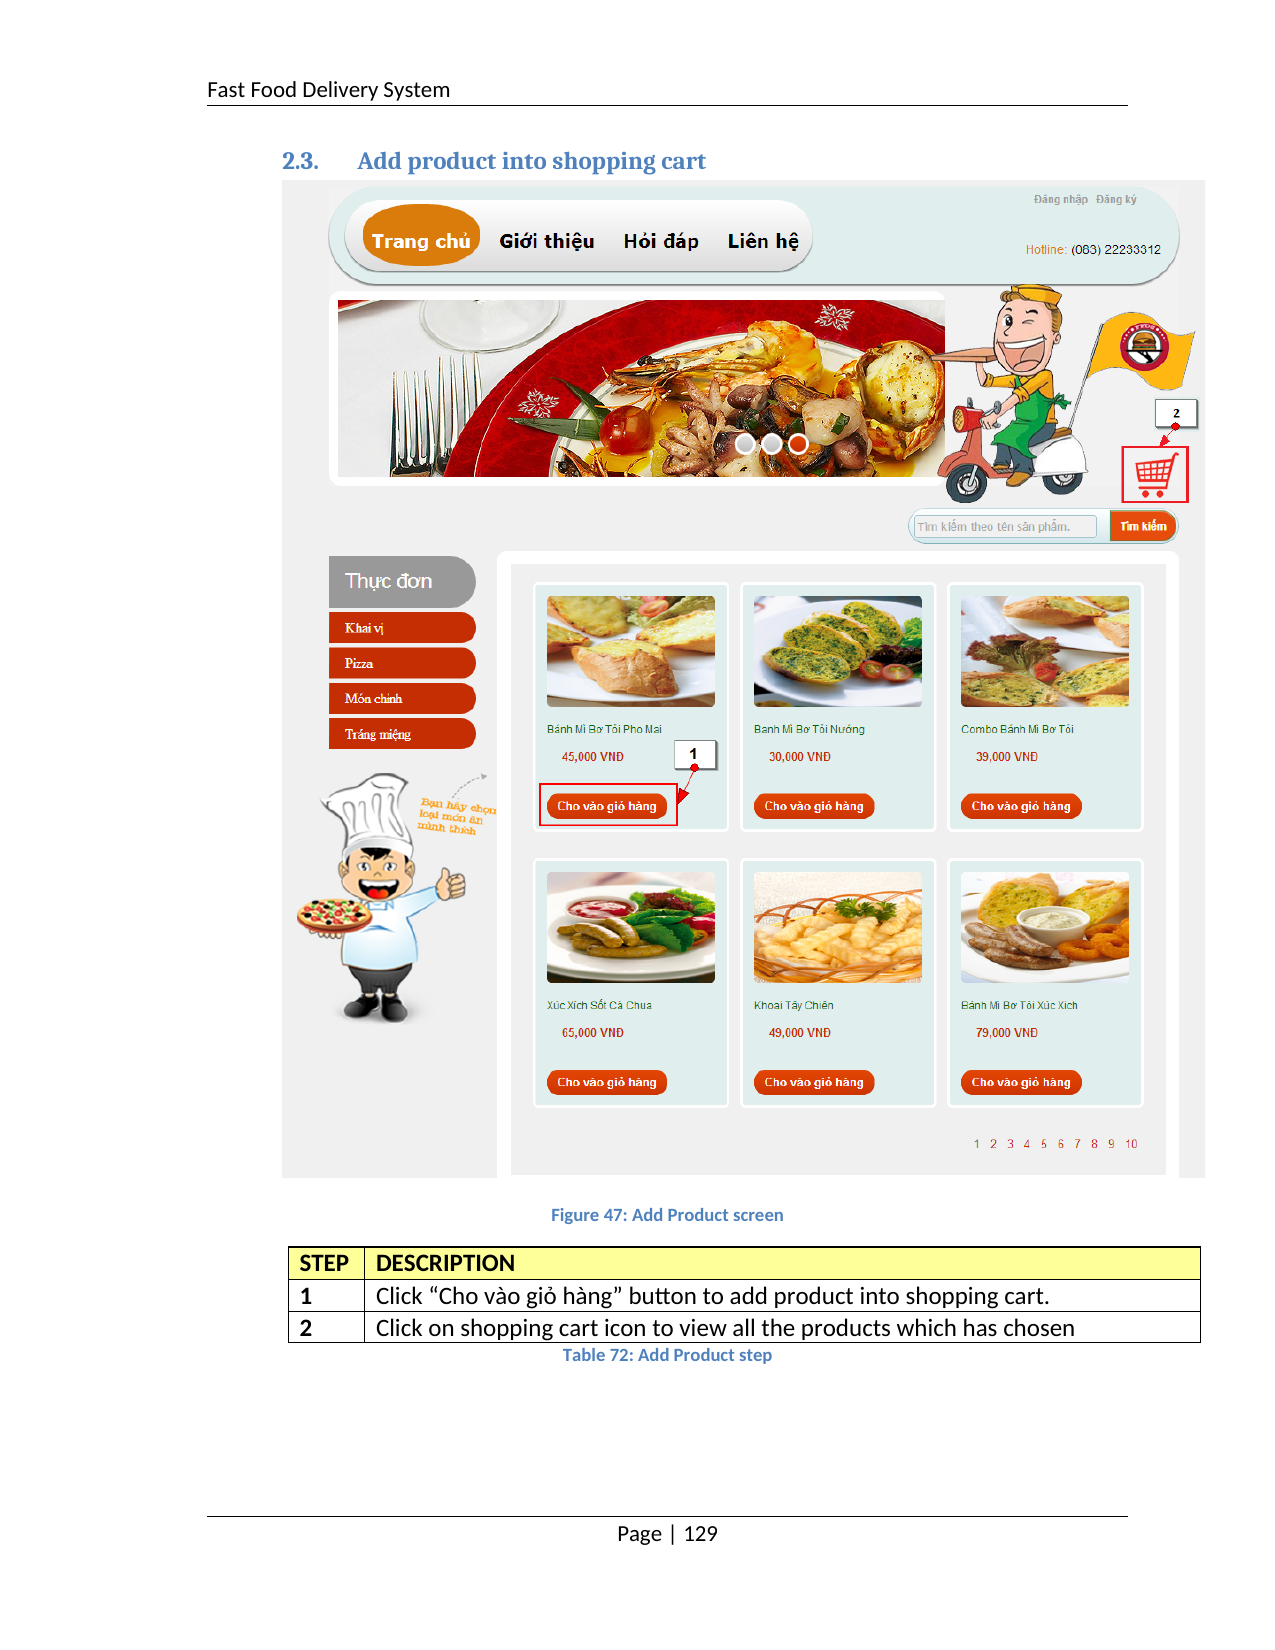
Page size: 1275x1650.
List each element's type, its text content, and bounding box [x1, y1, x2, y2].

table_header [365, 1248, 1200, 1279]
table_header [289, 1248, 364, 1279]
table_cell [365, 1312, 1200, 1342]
picture [282, 180, 1206, 1178]
subtitle Add product into shopping cart [282, 147, 1128, 176]
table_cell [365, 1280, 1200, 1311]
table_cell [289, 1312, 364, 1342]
text Figure 47: Add Product screen [207, 1203, 1128, 1226]
text Table 72: Add Product step [207, 1343, 1128, 1366]
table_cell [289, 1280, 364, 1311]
